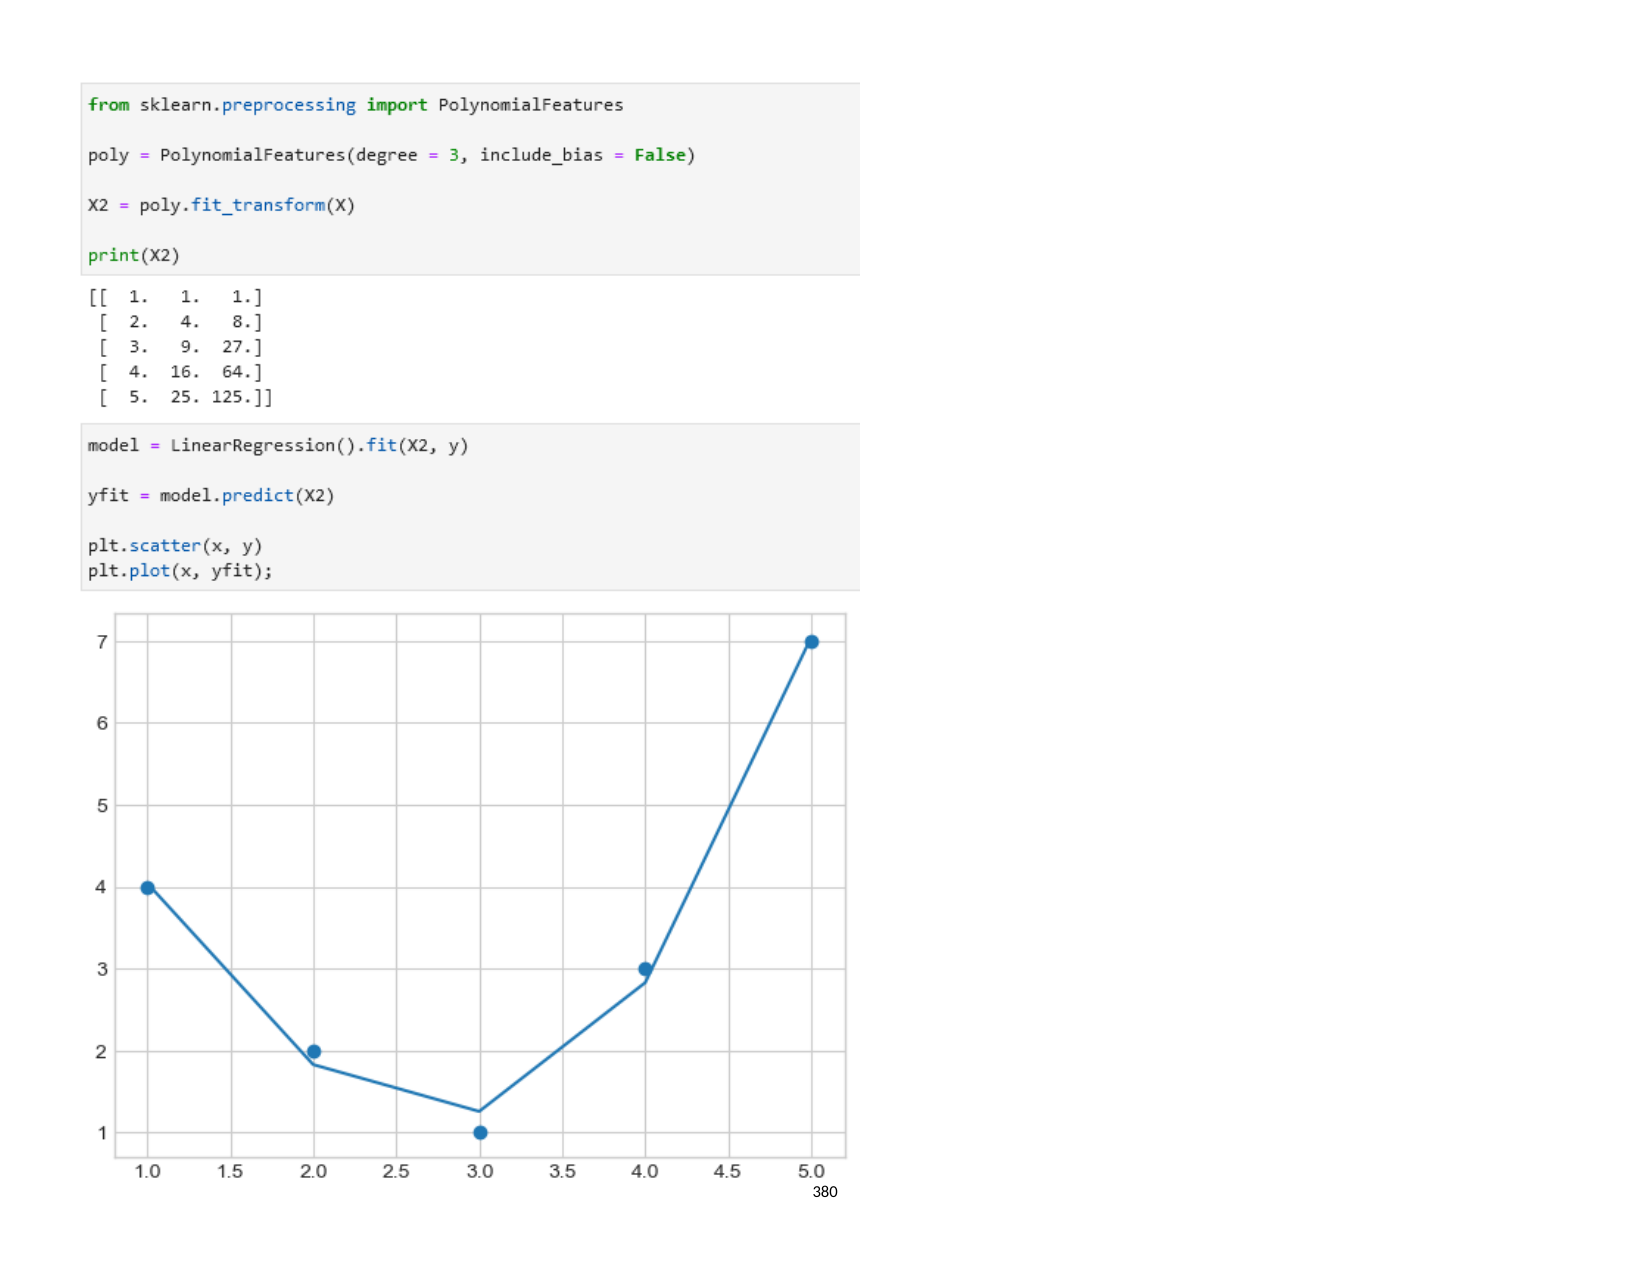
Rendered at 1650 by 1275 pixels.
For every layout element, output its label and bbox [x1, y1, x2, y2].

picture [75, 75, 860, 1181]
